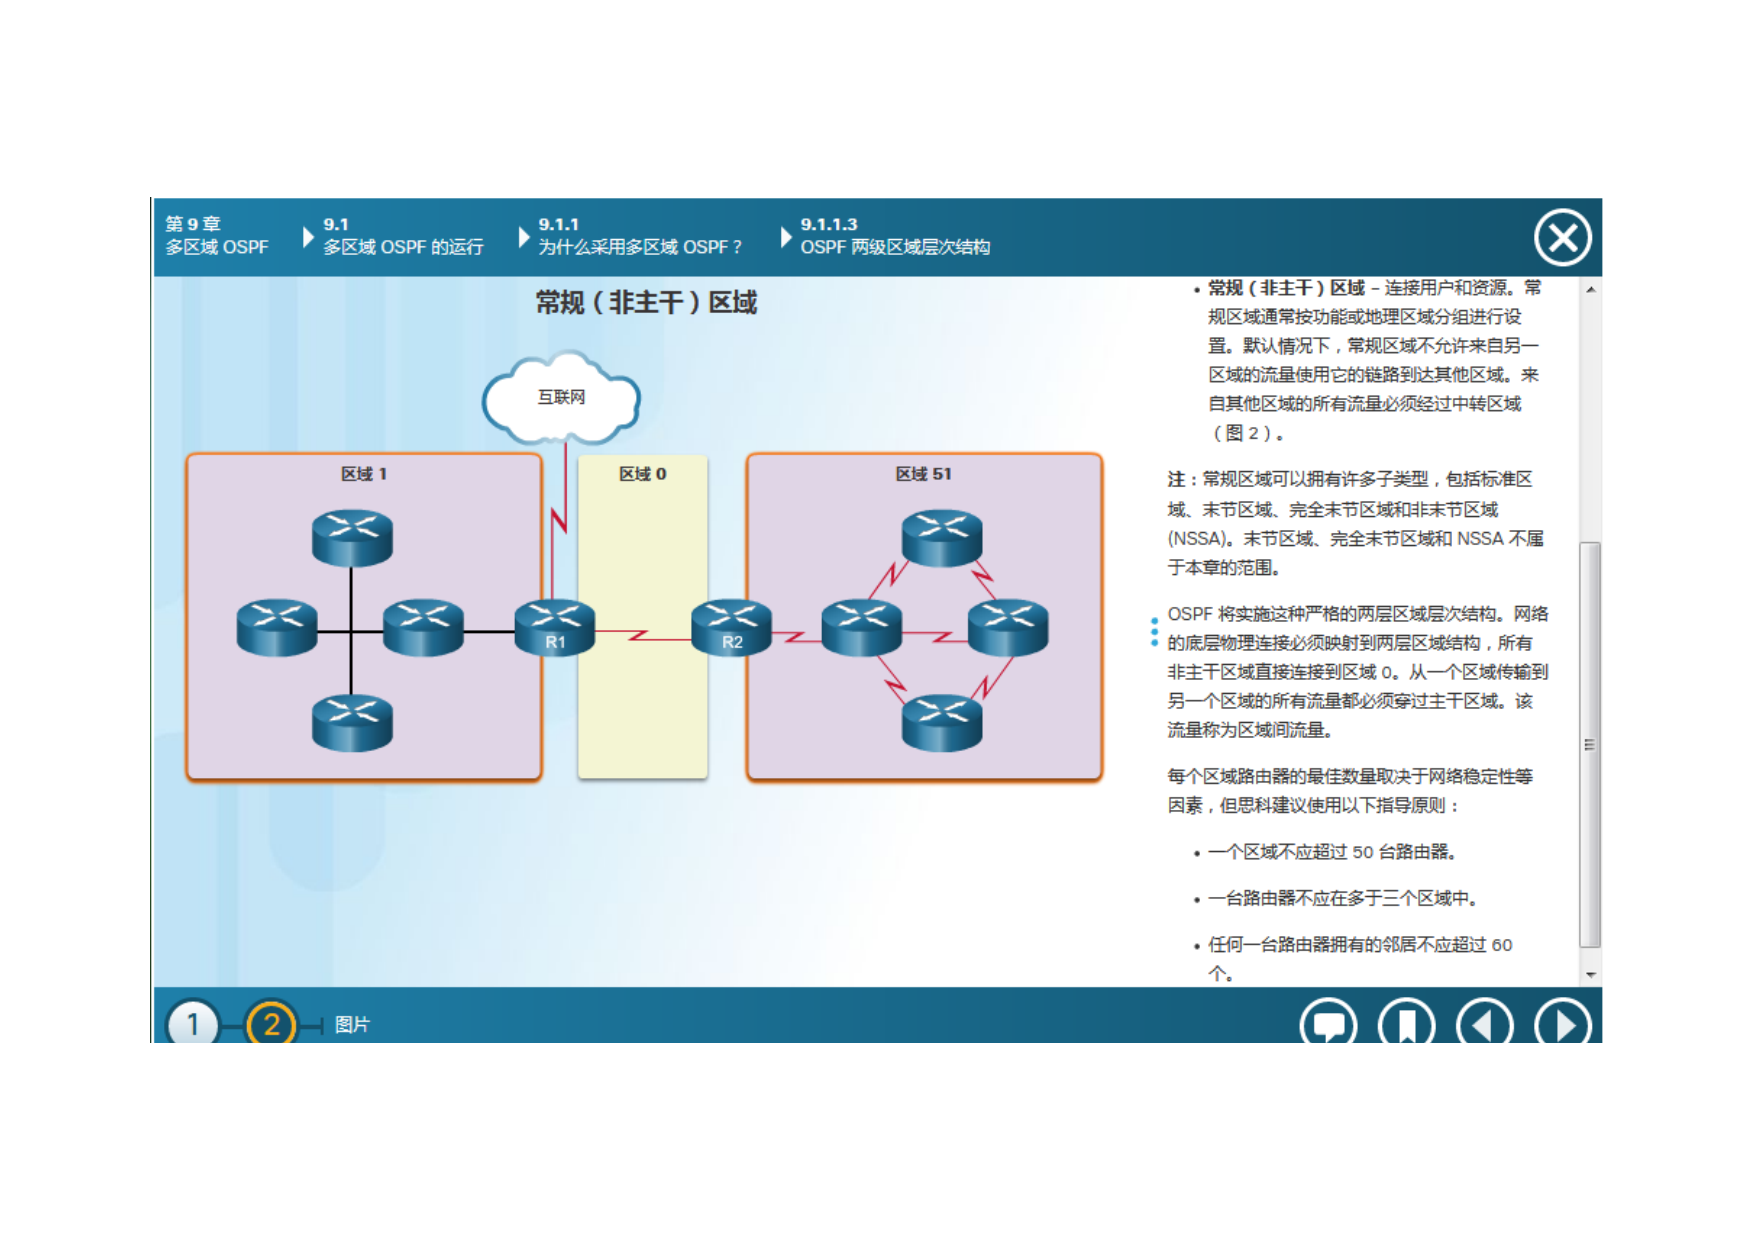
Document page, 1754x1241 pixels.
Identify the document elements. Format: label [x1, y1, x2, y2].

picture [150, 197, 1604, 1043]
